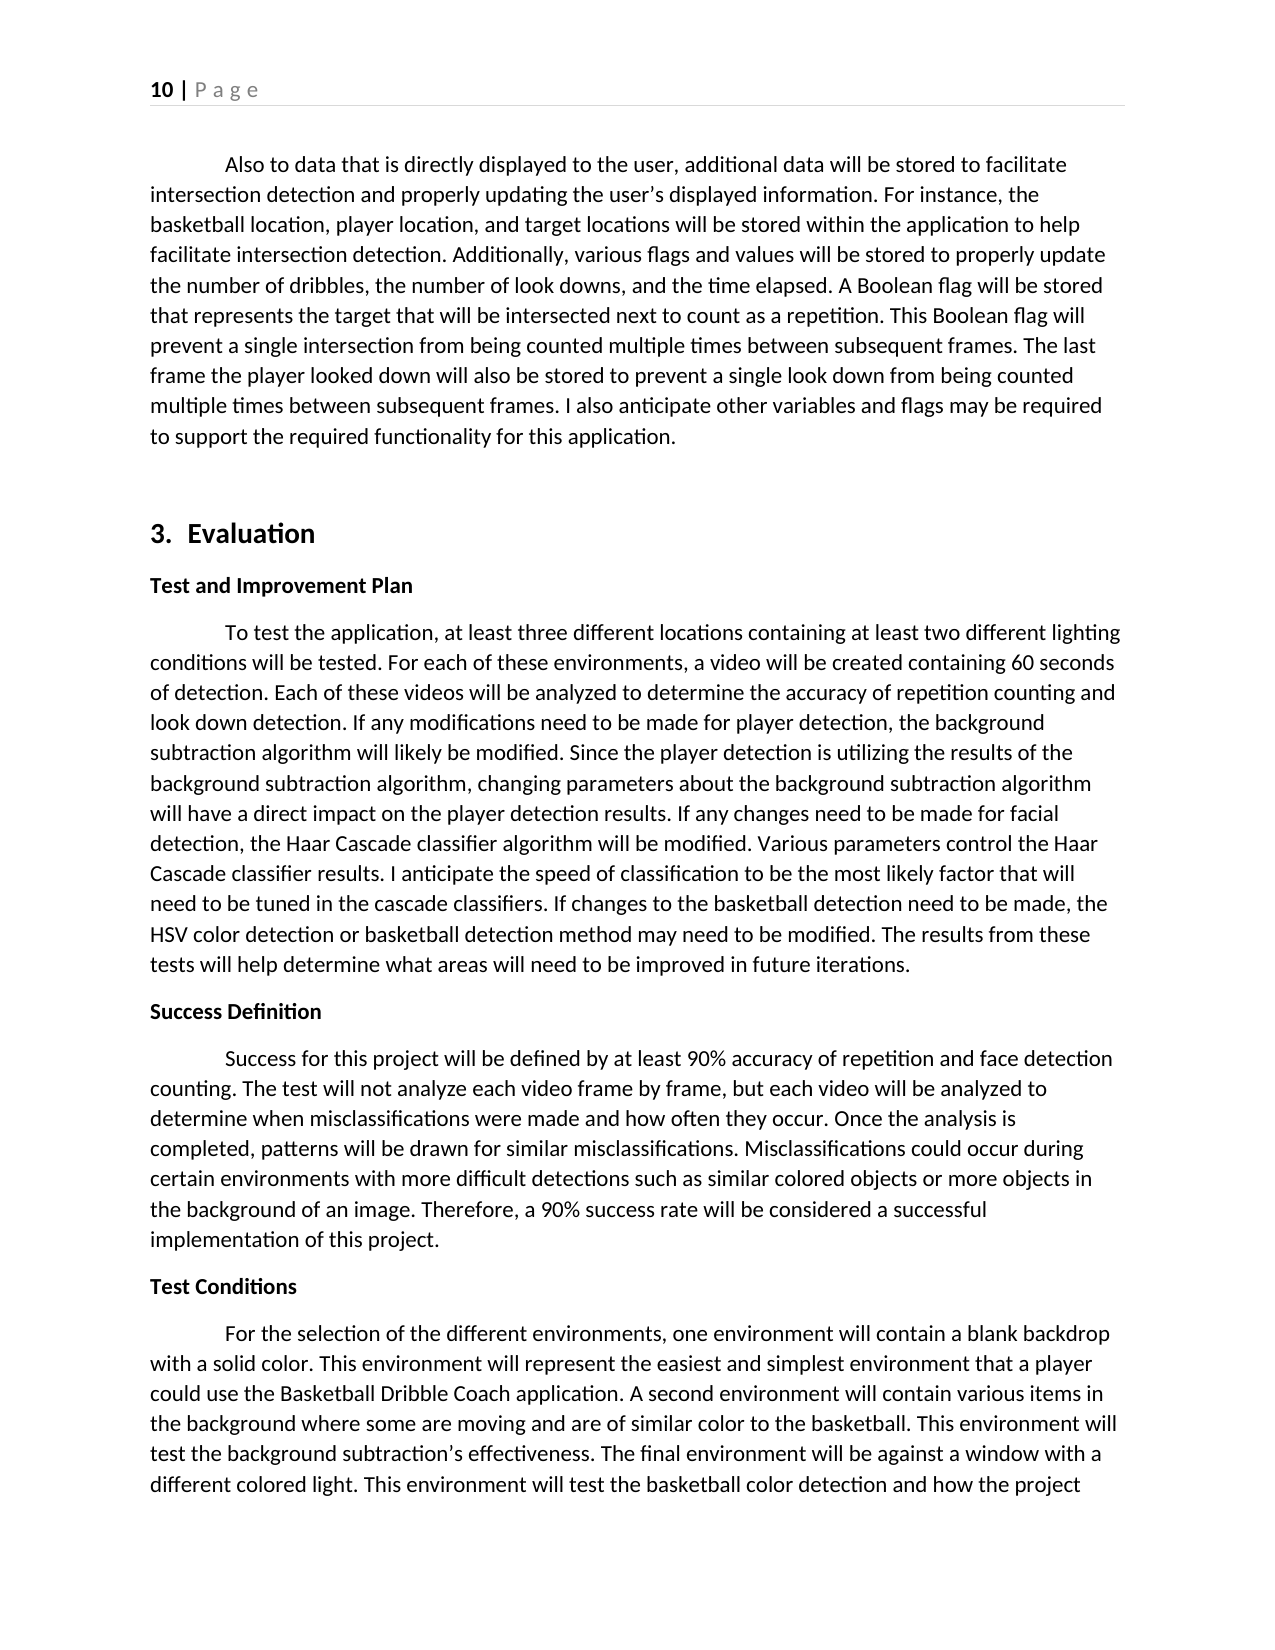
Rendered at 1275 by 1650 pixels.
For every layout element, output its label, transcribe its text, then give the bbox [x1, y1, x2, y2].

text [150, 1319, 1125, 1498]
text Test and Improvement Plan [150, 571, 1125, 599]
text Success Definition [150, 997, 1125, 1025]
list Evaluation [150, 516, 1125, 551]
text Success for this project will be defined by at least 90% accuracy of repetition and face detection counting. The test will not analyze each video frame by frame, but each video will be analyzed to determine when misclassifications were made and how often they occur. Once the analysis is completed, patterns will be drawn for similar misclassifications. Misclassifications could occur during certain environments with more difficult detections such as similar colored objects or more objects in the background of an image. Therefore, a 90% success rate will be considered a successful implementation of this project. [150, 1044, 1125, 1253]
text Also to data that is directly displayed to the user, additional data will be stored to facilitate intersection detection and properly updating the user’s displayed information. For instance, the basketball location, player location, and target locations will be stored within the application to help facilitate intersection detection. Additionally, various flags and values will be stored to properly update the number of dribbles, the number of look downs, and the time elapsed. A Boolean flag will be stored that represents the target that will be intersected next to count as a repetition. This Boolean flag will prevent a single intersection from being counted multiple times between subsequent frames. The last frame the player looked down will also be stored to prevent a single look down from being counted multiple times between subsequent frames. I also anticipate other variables and flags may be required to support the required functionality for this application. [150, 150, 1125, 450]
text Test Conditions [150, 1272, 1125, 1300]
text To test the application, at least three different locations containing at least two different lighting conditions will be tested. For each of these environments, a video will be created containing 60 seconds of detection. Each of these videos will be analyzed to determine the accuracy of repetition counting and look down detection. If any modifications need to be made for player detection, the background subtraction algorithm will likely be modified. Since the player detection is utilizing the results of the background subtraction algorithm, changing parameters about the background subtraction algorithm will have a direct impact on the player detection results. If any changes need to be made for facial detection, the Haar Cascade classifier algorithm will be modified. Various parameters control the Haar Cascade classifier results. I anticipate the speed of classification to be the most likely factor that will need to be tuned in the cascade classifiers. If changes to the basketball detection need to be made, the HSV color detection or basketball detection method may need to be modified. The results from these tests will help determine what areas will need to be improved in future iterations. [150, 618, 1125, 978]
